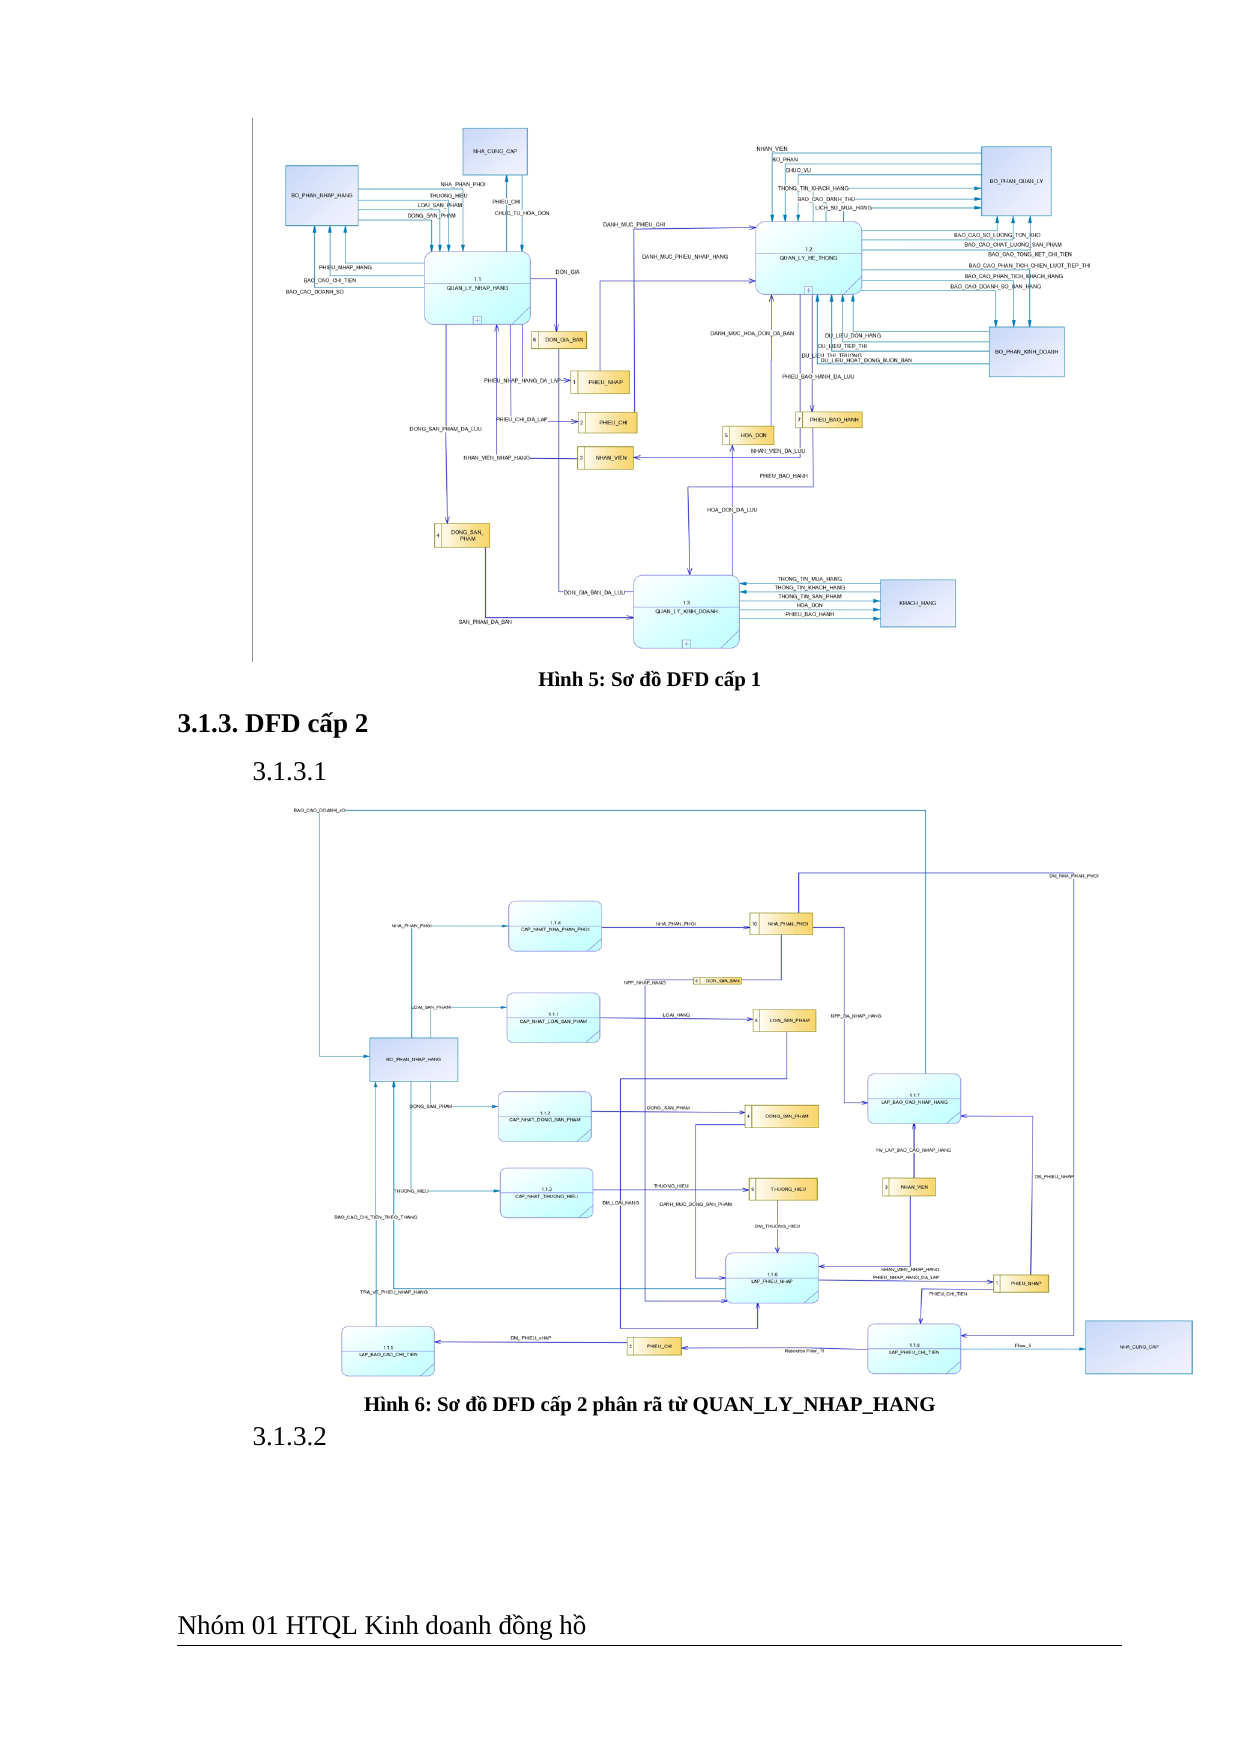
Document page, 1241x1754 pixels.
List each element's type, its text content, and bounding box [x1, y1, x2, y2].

picture [252, 118, 1118, 662]
picture [252, 790, 1232, 1388]
text Hình 5: Sơ đồ DFD cấp 1 [177, 667, 1122, 691]
text 3.1.3.1 [252, 755, 1122, 786]
subtitle 3.1.3. DFD cấp 2 [177, 707, 1122, 738]
text 3.1.3.2 [252, 1420, 1122, 1451]
text Hình 6: Sơ đồ DFD cấp 2 phân rã từ QUAN_LY_NHAP_HANG [177, 1392, 1122, 1416]
